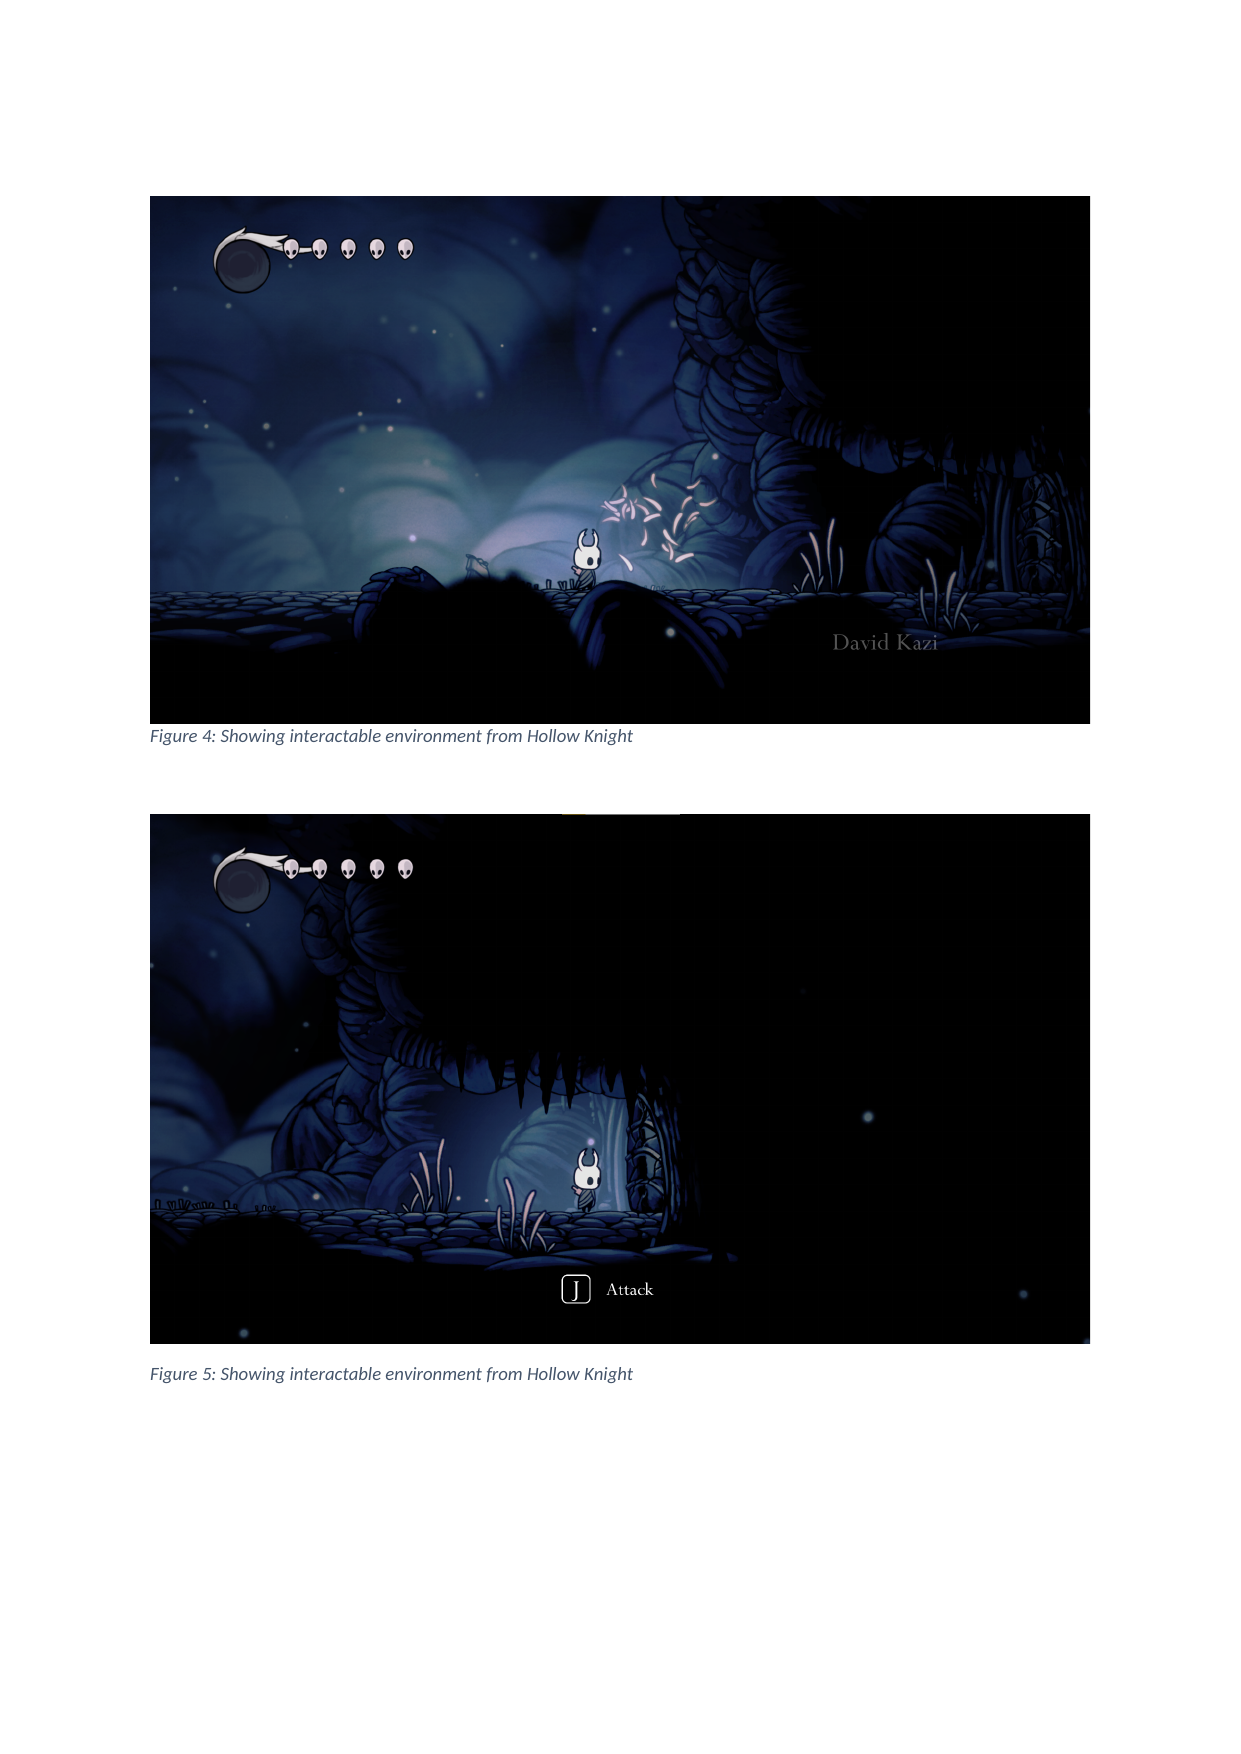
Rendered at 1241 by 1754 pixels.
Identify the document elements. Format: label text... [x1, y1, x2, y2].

picture [150, 196, 1091, 724]
picture [150, 814, 1091, 1344]
